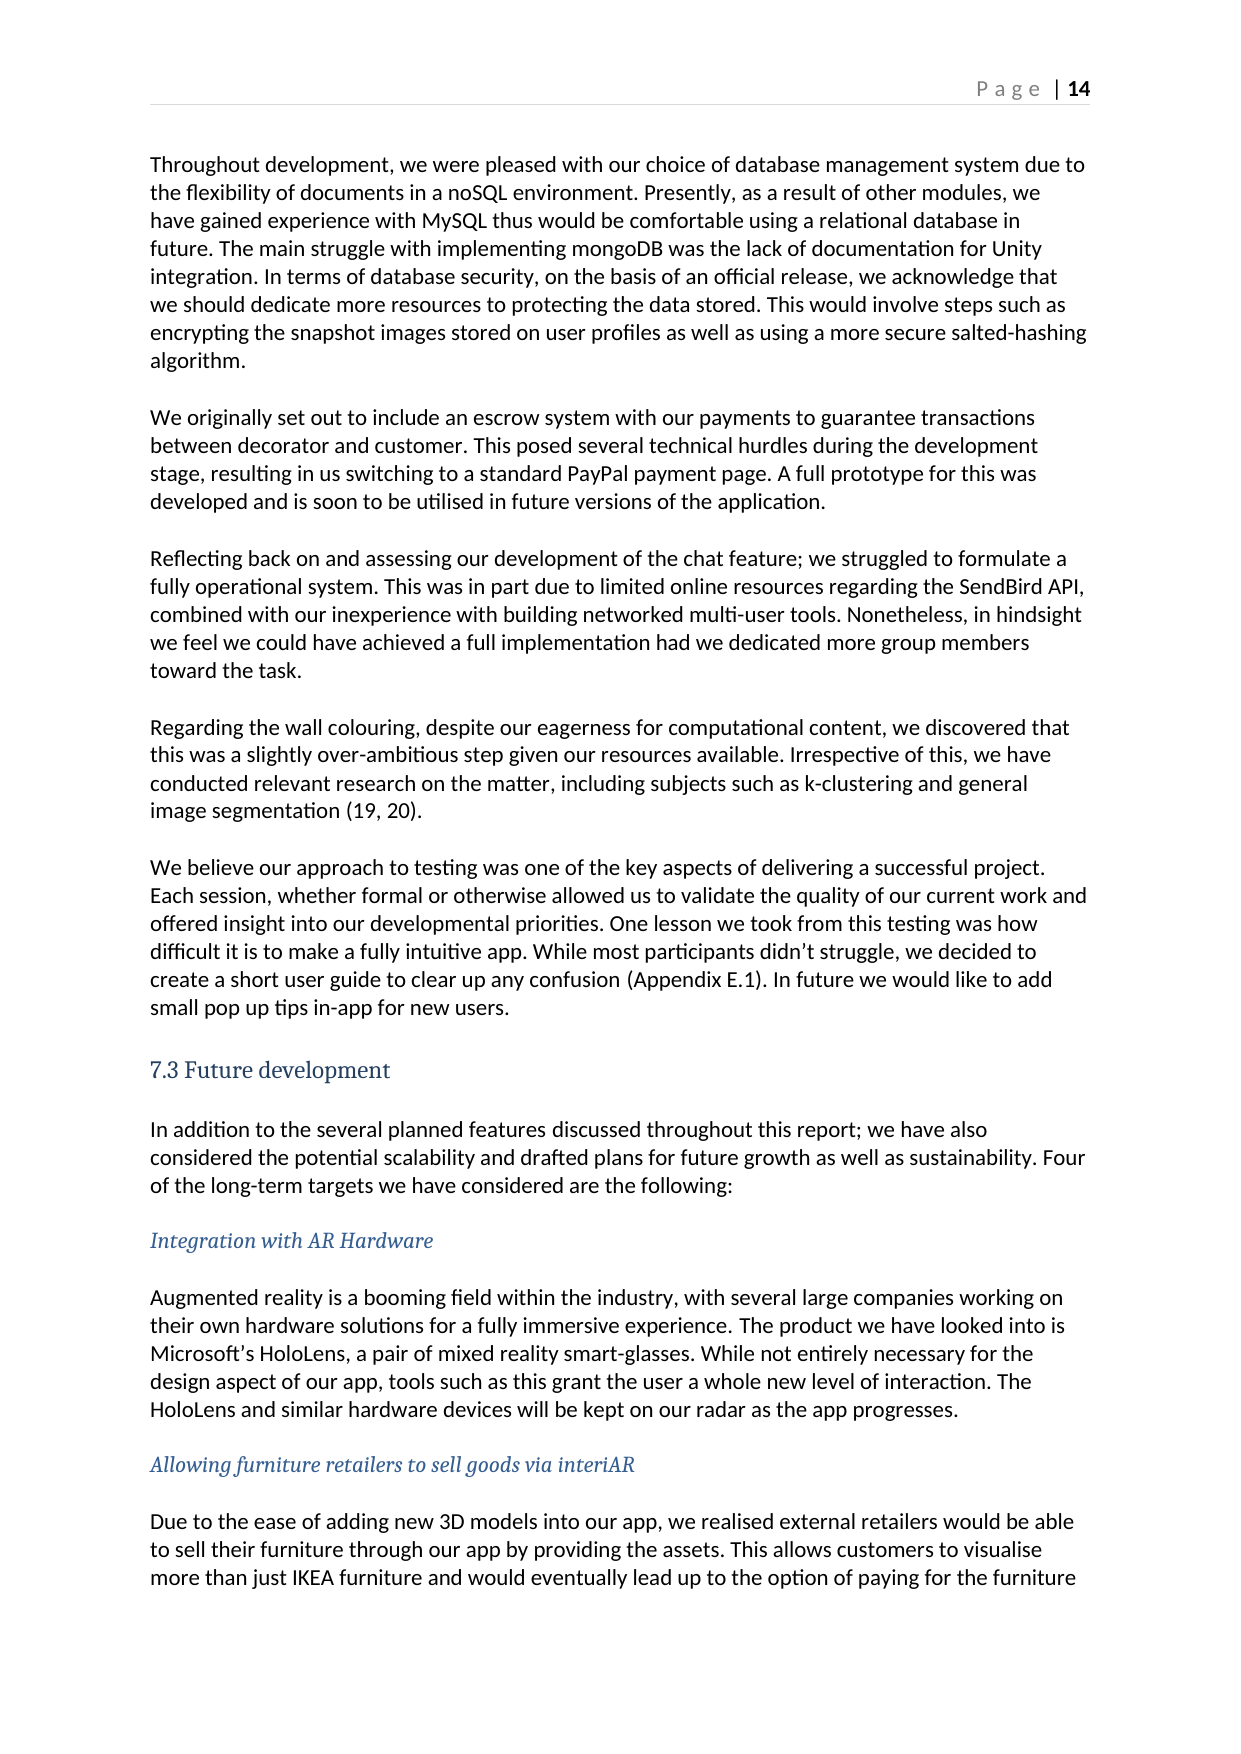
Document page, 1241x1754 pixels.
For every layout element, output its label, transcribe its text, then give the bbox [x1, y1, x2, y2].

text Integration with AR Hardware [150, 1228, 1090, 1255]
text In addition to the several planned features discussed throughout this report; we have also considered the potential scalability and drafted plans for future growth as well as sustainability. Four of the long-term targets we have considered are the following: [150, 1116, 1090, 1199]
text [150, 1507, 1090, 1591]
text Augmented reality is a booming field within the industry, with several large companies working on their own hardware solutions for a fully immersive experience. The product we have looked into is Microsoft’s HoloLens, a pair of mixed reality smart-glasses. While not entirely necessary for the design aspect of our app, tools such as this grant the user a whole new level of interaction. The HoloLens and similar hardware devices will be kept on our radar as the app progresses. [150, 1283, 1090, 1423]
text Throughout development, we were pleased with our choice of database management system due to the flexibility of documents in a noSQL environment. Presently, as a result of other modules, we have gained experience with MySQL thus would be comfortable using a relational database in future. The main struggle with implementing mongoDB was the lack of documentation for Unity integration. In terms of database security, on the basis of an official release, we acknowledge that we should dedicate more resources to protecting the data stored. This would involve steps such as encrypting the snapshot images stored on user profiles as well as using a more secure salted-hashing algorithm. [150, 150, 1090, 374]
subtitle 7.3 Future development [150, 1056, 1090, 1085]
text Reflecting back on and assessing our development of the chat feature; we struggled to formulate a fully operational system. This was in part due to limited online resources regarding the SendBird API, combined with our inexperience with building networked multi-user tools. Nonetheless, in hindsight we feel we could have achieved a full implementation had we dedicated more group members toward the task. [150, 544, 1090, 684]
text We believe our approach to testing was one of the key aspects of delivering a successful project. Each session, whether formal or otherwise allowed us to validate the quality of our current work and offered insight into our developmental priorities. One lesson we took from this testing was how difficult it is to make a fully intuitive app. While most participants didn’t struggle, we decided to create a short user guide to clear up any confusion (Appendix E.1). In future we would like to add small pop up tips in-app for new users. [150, 853, 1090, 1022]
text We originally set out to include an escrow system with our payments to guarantee transactions between decorator and customer. This posed several technical hurdles during the development stage, resulting in us switching to a standard PayPal payment page. A full prototype for this was developed and is soon to be utilised in future versions of the application. [150, 403, 1090, 515]
text Regarding the wall colouring, despite our eagerness for computational content, we discovered that this was a slightly over-ambitious step given our resources available. Irrespective of this, we have conducted relevant research on the matter, including subjects such as k-clustering and general image segmentation (19, 20). [150, 713, 1090, 825]
text Allowing furniture retailers to sell goods via interiAR [150, 1452, 1090, 1479]
